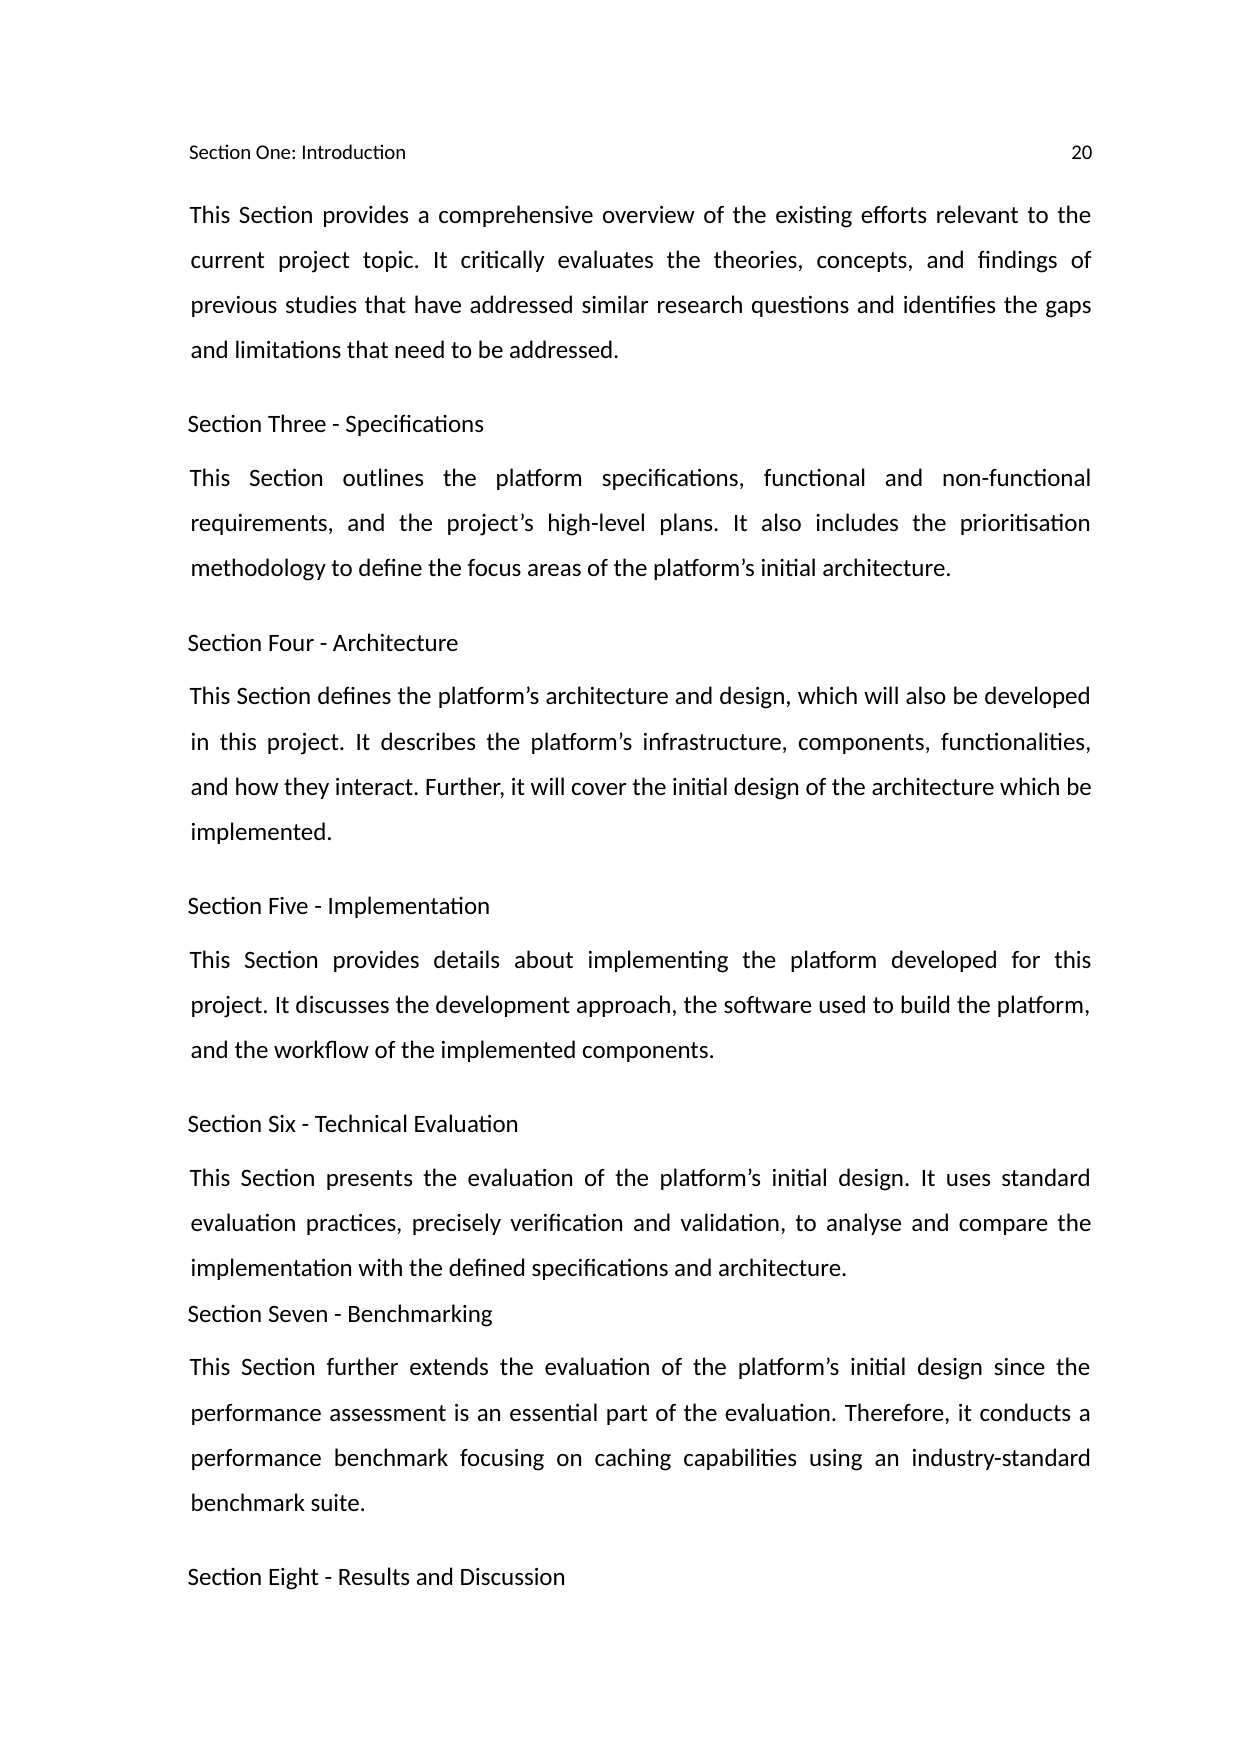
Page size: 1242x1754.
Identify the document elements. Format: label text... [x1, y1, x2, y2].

text Section Seven - Benchmarking [187, 1298, 1092, 1328]
text This Section defines the platform’s architecture and design, which will also be developed in this project. It describes the platform’s infrastructure, components, functionalities, and how they interact. Further, it will cover the initial design of the architecture which be implemented. [189, 681, 1092, 846]
text Section Three - Specifications [187, 408, 1092, 439]
text Section Five - Implementation [187, 890, 1092, 921]
text Section Eight - Results and Discussion [187, 1561, 1092, 1592]
text Section Six - Technical Evaluation [187, 1108, 1092, 1139]
text This Section outlines the platform specifications, functional and non-functional requirements, and the project’s high-level plans. It also includes the prioritisation methodology to define the focus areas of the platform’s initial architecture. [189, 462, 1092, 583]
text This Section provides details about implementing the platform developed for this project. It discusses the development approach, the software used to build the platform, and the workflow of the implemented components. [189, 944, 1092, 1064]
text Section Four - Architecture [187, 627, 1092, 657]
text This Section further extends the evaluation of the platform’s initial design since the performance assessment is an essential part of the evaluation. Therefore, it conducts a performance benchmark focusing on caching capabilities using an industry-standard benchmark suite. [189, 1352, 1092, 1517]
text This Section provides a comprehensive overview of the existing efforts relevant to the current project topic. It critically evaluates the theories, concepts, and findings of previous studies that have addressed similar research questions and identifies the gaps and limitations that need to be addressed. [189, 199, 1092, 365]
text This Section presents the evaluation of the platform’s initial design. It uses standard evaluation practices, precisely verification and validation, to analyse and compare the implementation with the defined specifications and architecture. [189, 1162, 1092, 1283]
